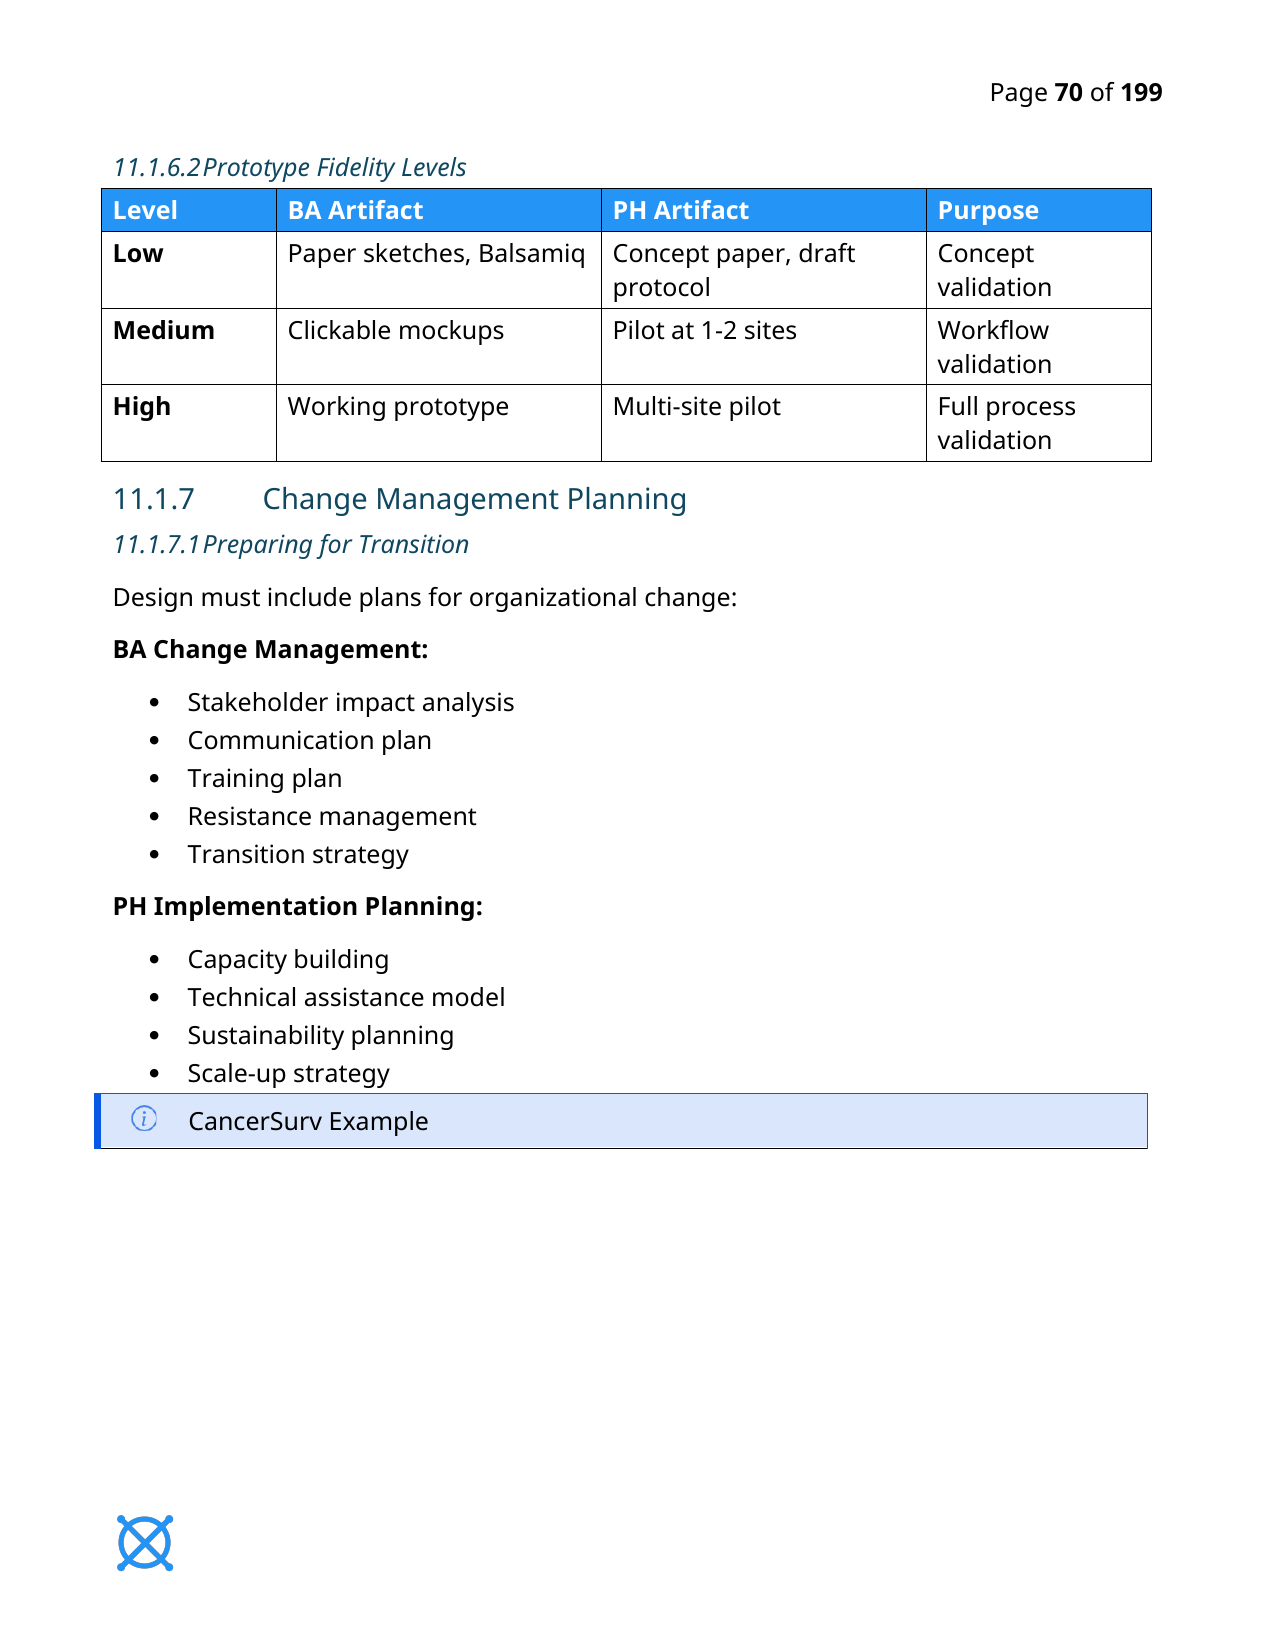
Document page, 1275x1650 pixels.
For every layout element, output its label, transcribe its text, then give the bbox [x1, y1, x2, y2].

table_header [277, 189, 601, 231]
picture [131, 1105, 157, 1131]
subtitle Change Management Planning [112, 478, 1162, 518]
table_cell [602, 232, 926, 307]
list Transition strategy [150, 836, 1162, 870]
subtitle Prototype Fidelity Levels [112, 150, 1162, 184]
picture [112, 1511, 177, 1575]
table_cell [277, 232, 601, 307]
list Resistance management [150, 798, 1162, 832]
list Capacity building [150, 942, 1162, 976]
list Stakeholder impact analysis [150, 685, 1162, 719]
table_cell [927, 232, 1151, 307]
text Design must include plans for organizational change: [112, 579, 1162, 613]
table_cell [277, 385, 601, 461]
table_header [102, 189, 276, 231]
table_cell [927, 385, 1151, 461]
list Scale-up strategy [150, 1055, 1162, 1089]
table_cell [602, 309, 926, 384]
list Communication plan [150, 723, 1162, 757]
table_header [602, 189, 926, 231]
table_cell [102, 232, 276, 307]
text PH Implementation Planning: [112, 889, 1162, 923]
list Sustainability planning [150, 1017, 1162, 1052]
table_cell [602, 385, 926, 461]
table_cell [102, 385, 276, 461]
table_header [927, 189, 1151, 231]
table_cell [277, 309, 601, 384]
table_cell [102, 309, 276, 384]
subtitle Preparing for Transition [112, 527, 1162, 561]
list Training plan [150, 761, 1162, 795]
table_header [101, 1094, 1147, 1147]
text BA Change Management: [112, 632, 1162, 666]
list Technical assistance model [150, 980, 1162, 1014]
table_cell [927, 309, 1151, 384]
